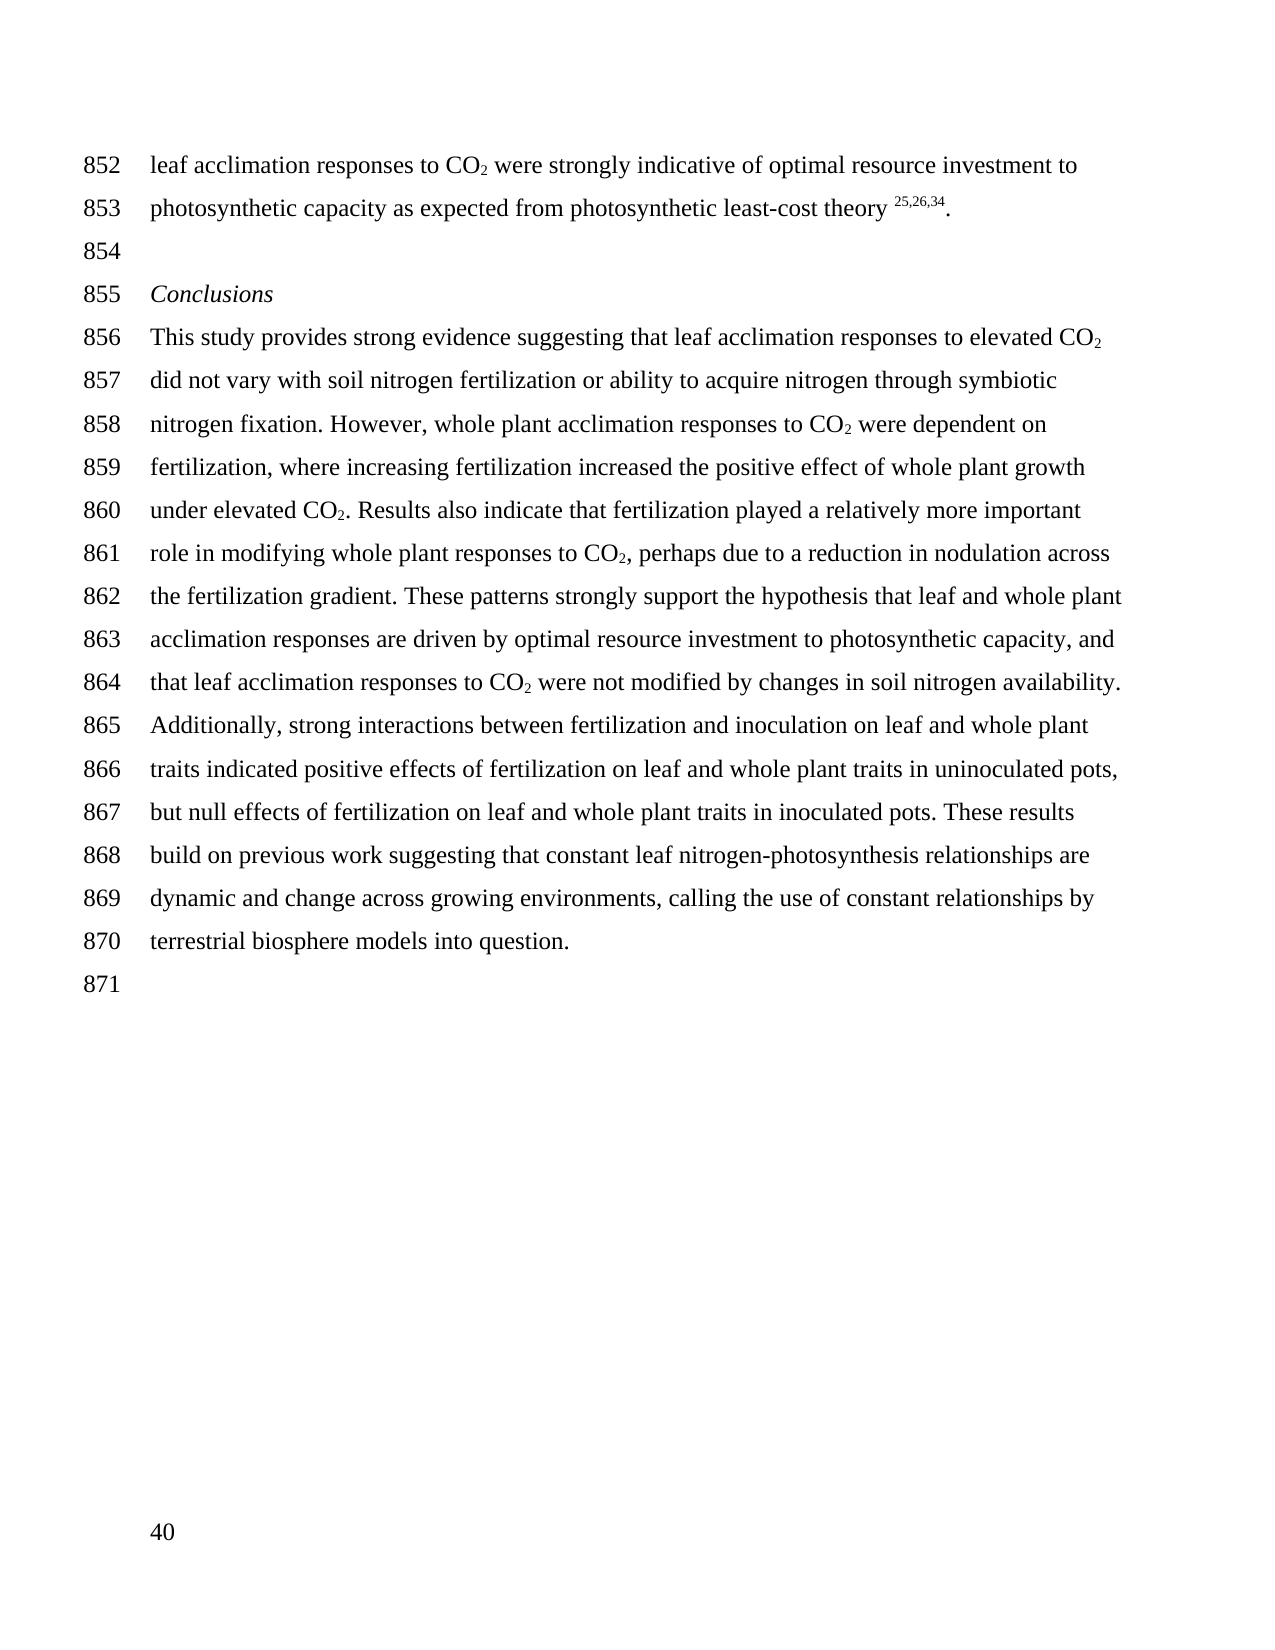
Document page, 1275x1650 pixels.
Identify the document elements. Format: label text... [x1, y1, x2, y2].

text This study provides strong evidence suggesting that leaf acclimation responses to elevated CO2 did not vary with soil nitrogen fertilization or ability to acquire nitrogen through symbiotic nitrogen fixation. However, whole plant acclimation responses to CO2 were dependent on fertilization, where increasing fertilization increased the positive effect of whole plant growth under elevated CO2. Results also indicate that fertilization played a relatively more important role in modifying whole plant responses to CO2, perhaps due to a reduction in nodulation across the fertilization gradient. These patterns strongly support the hypothesis that leaf and whole plant acclimation responses are driven by optimal resource investment to photosynthetic capacity, and that leaf acclimation responses to CO2 were not modified by changes in soil nitrogen availability. Additionally, strong interactions between fertilization and inoculation on leaf and whole plant traits indicated positive effects of fertilization on leaf and whole plant traits in uninoculated pots, but null effects of fertilization on leaf and whole plant traits in inoculated pots. These results build on previous work suggesting that constant leaf nitrogen-photosynthesis relationships are dynamic and change across growing environments, calling the use of constant relationships by terrestrial biosphere models into question. [150, 322, 1125, 955]
text Conclusions [150, 279, 1125, 308]
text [150, 150, 1125, 222]
